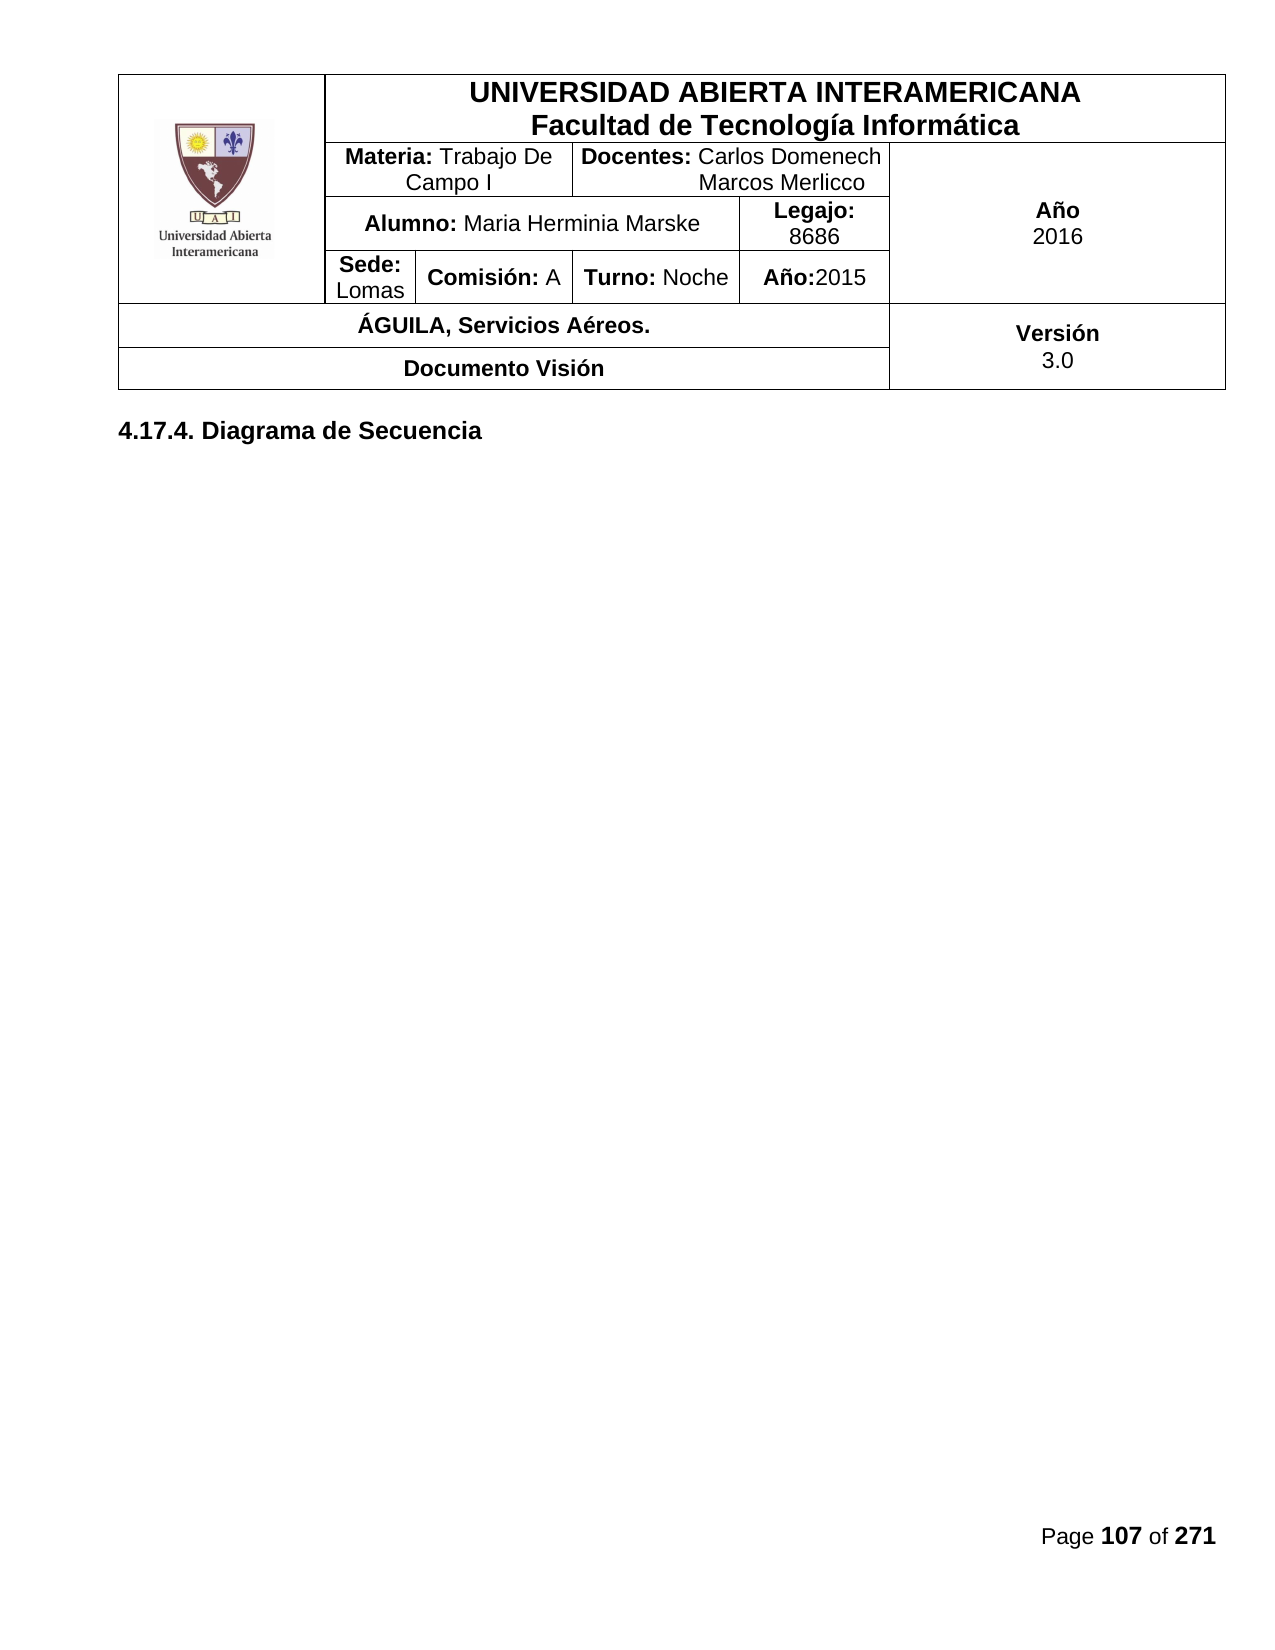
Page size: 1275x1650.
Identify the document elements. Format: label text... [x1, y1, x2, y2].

subtitle 4.17.4. Diagrama de Secuencia [118, 416, 1216, 445]
picture [154, 119, 275, 259]
